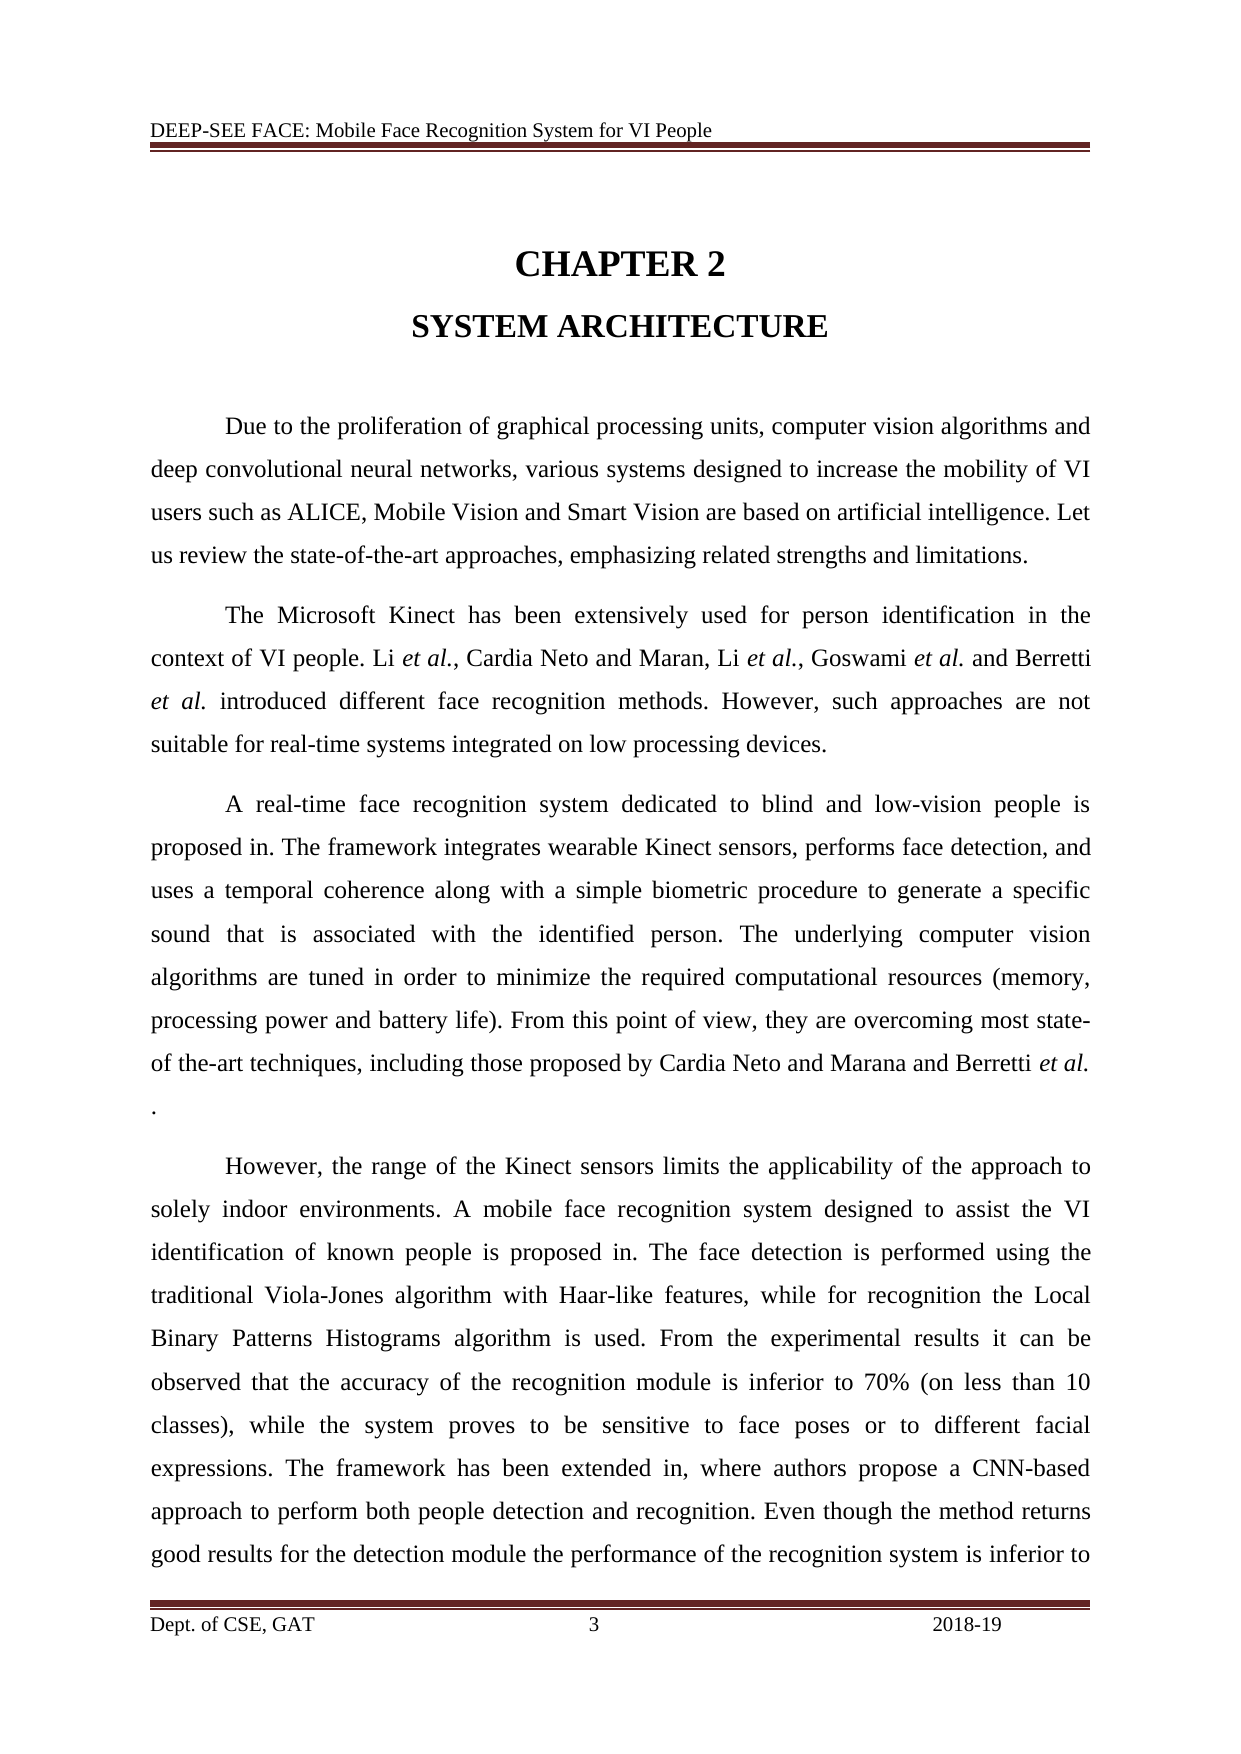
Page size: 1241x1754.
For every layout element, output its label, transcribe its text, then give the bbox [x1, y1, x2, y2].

text CHAPTER 2 [150, 242, 1090, 285]
text SYSTEM ARCHITECTURE [150, 306, 1090, 345]
text Due to the proliferation of graphical processing units, computer vision algorithms and deep convolutional neural networks, various systems designed to increase the mobility of VI users such as ALICE, Mobile Vision and Smart Vision are based on artificial intelligence. Let us review the state-of-the-art approaches, emphasizing related strengths and limitations. [151, 411, 1092, 569]
text The Microsoft Kinect has been extensively used for person identification in the context of VI people. Li et al., Cardia Neto and Maran, Li et al., Goswami et al. and Berretti et al. introduced different face recognition methods. However, such approaches are not suitable for real-time systems integrated on low processing devices. [151, 600, 1092, 758]
text A real-time face recognition system dedicated to blind and low-vision people is proposed in. The framework integrates wearable Kinect sensors, performs face detection, and uses a temporal coherence along with a simple biometric procedure to generate a specific sound that is associated with the identified person. The underlying computer vision algorithms are tuned in order to minimize the required computational resources (memory, processing power and battery life). From this point of view, they are overcoming most state-of the-art techniques, including those proposed by Cardia Neto and Marana and Berretti et al. . [151, 789, 1092, 1120]
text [151, 1151, 1092, 1568]
